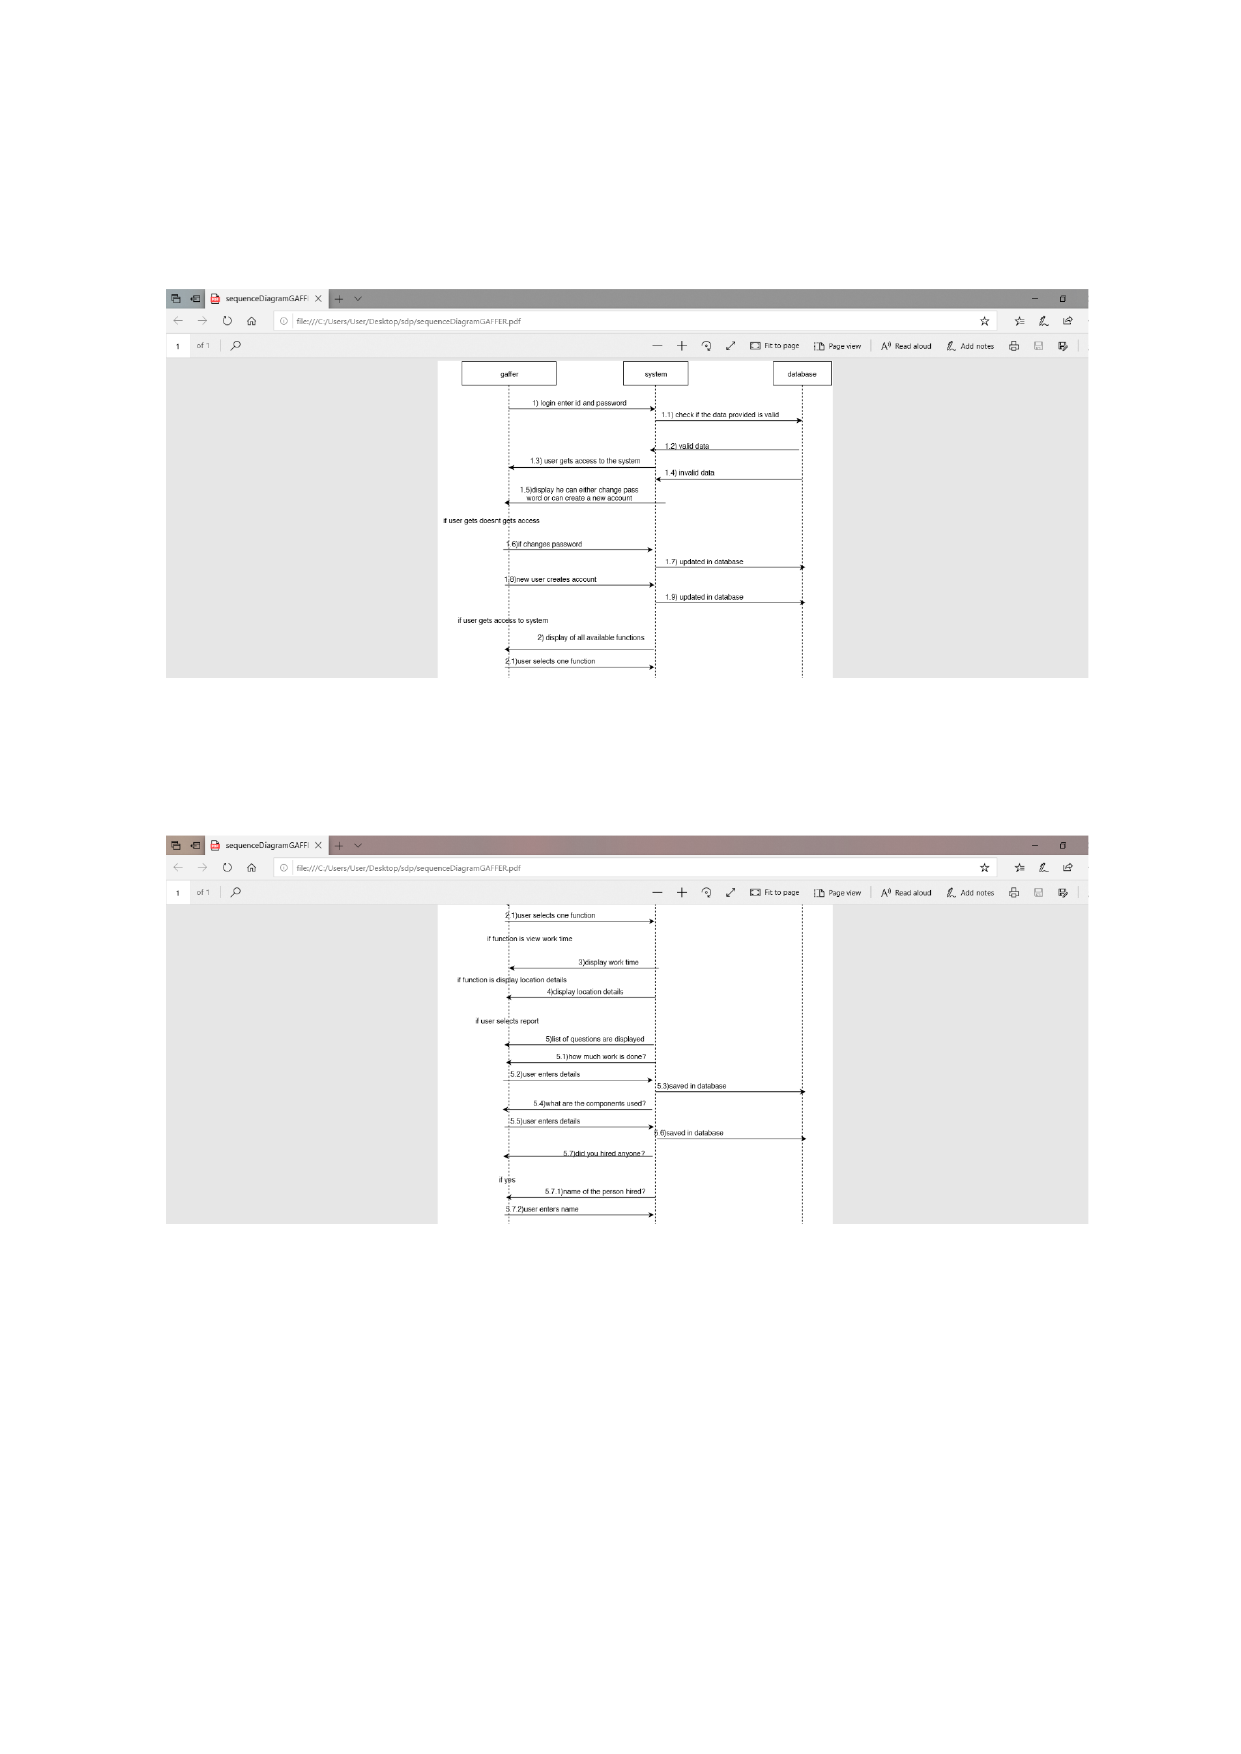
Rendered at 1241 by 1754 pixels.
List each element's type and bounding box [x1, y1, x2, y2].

picture [150, 696, 1089, 1224]
picture [150, 150, 1089, 678]
